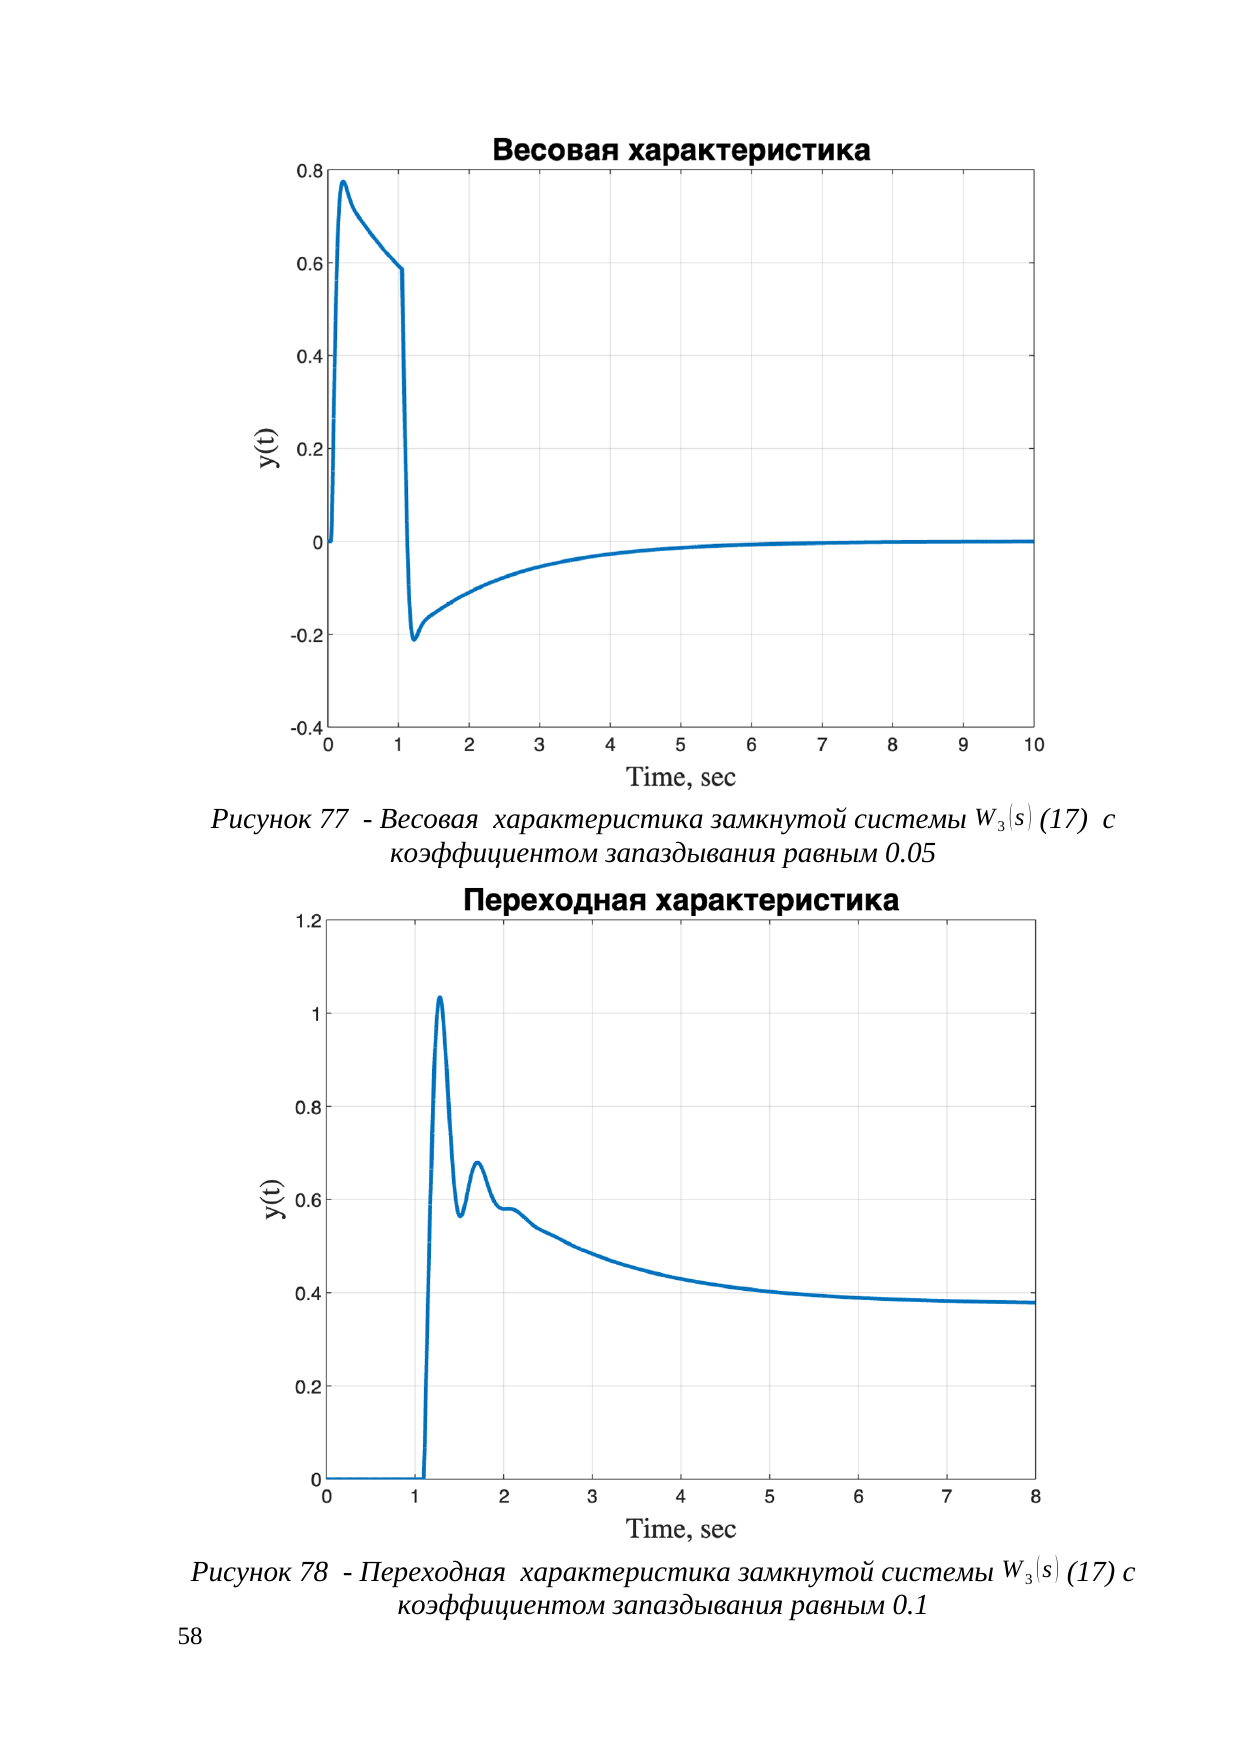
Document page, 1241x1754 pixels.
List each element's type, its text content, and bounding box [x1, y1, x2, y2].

picture [207, 868, 1122, 1554]
text Рисунок 77 - Весовая характеристика замкнутой системы (17) с коэффициентом запаздывания равным 0.05 [177, 801, 1152, 868]
text Рисунок 78 - Переходная характеристика замкнутой системы (17) с коэффициентом запаздывания равным 0.1 [177, 1554, 1152, 1621]
picture [209, 118, 1120, 802]
